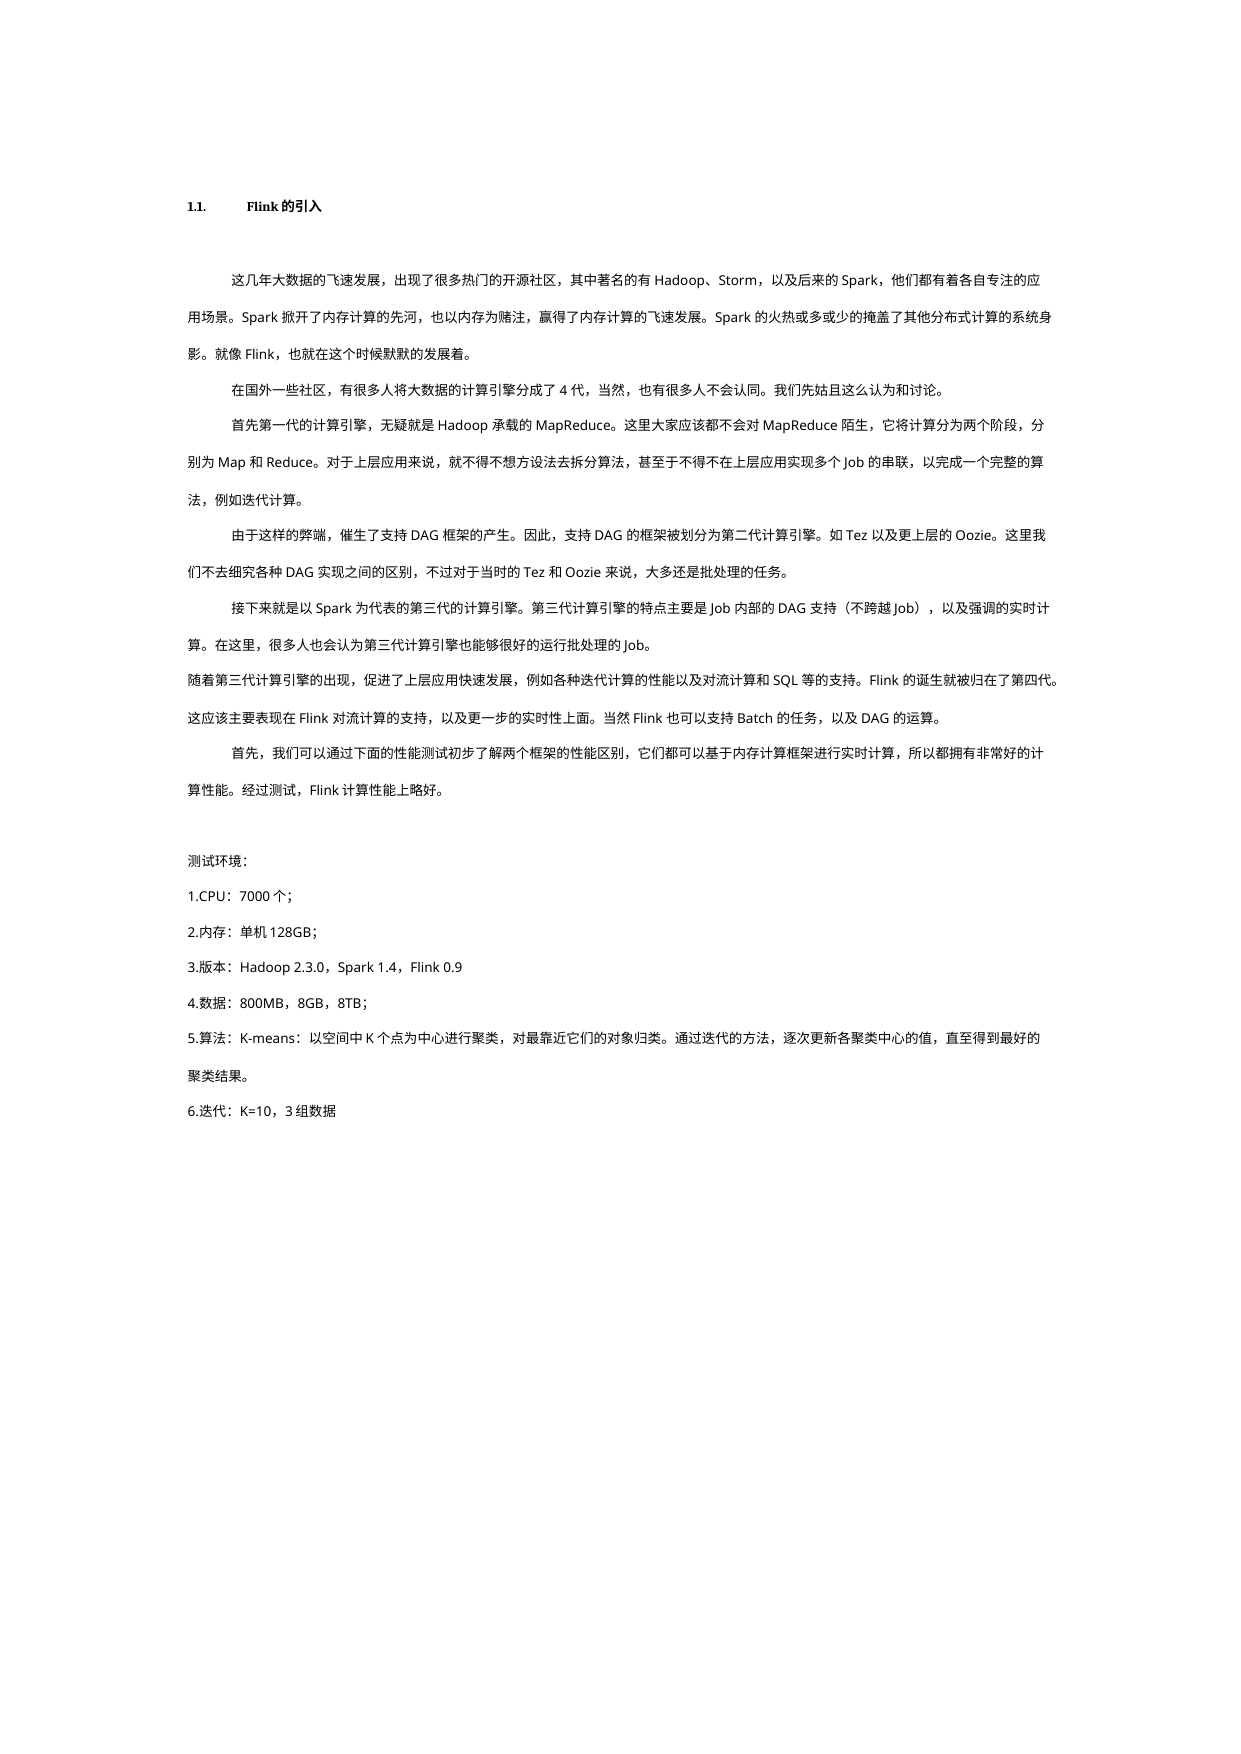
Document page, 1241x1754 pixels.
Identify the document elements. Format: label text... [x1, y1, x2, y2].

text 这几年大数据的飞速发展，出现了很多热门的开源社区，其中著名的有 Hadoop、Storm，以及后来的 Spark，他们都有着各自专注的应用场景。Spark 掀开了内存计算的先河，也以内存为赌注，赢得了内存计算的飞速发展。Spark 的火热或多或少的掩盖了其他分布式计算的系统身影。就像 Flink，也就在这个时候默默的发展着。 [187, 263, 1053, 370]
text 6.迭代：K=10，3组数据 [187, 1094, 1053, 1127]
text 4.数据：800MB，8GB，8TB； [187, 986, 1053, 1018]
text 2.内存：单机128GB； [187, 915, 1053, 948]
subtitle Flink的引入 [187, 189, 1053, 222]
text 在国外一些社区，有很多人将大数据的计算引擎分成了 4 代，当然，也有很多人不会认同。我们先姑且这么认为和讨论。 [187, 373, 1053, 405]
text 测试环境： [187, 844, 1053, 877]
text 3.版本：Hadoop 2.3.0，Spark 1.4，Flink 0.9 [187, 951, 1053, 983]
text 5.算法：K-means：以空间中K个点为中心进行聚类，对最靠近它们的对象归类。通过迭代的方法，逐次更新各聚类中心的值，直至得到最好的聚类结果。 [187, 1021, 1053, 1091]
text 接下来就是以 Spark 为代表的第三代的计算引擎。第三代计算引擎的特点主要是 Job 内部的 DAG 支持（不跨越 Job），以及强调的实时计算。在这里，很多人也会认为第三代计算引擎也能够很好的运行批处理的 Job。 [187, 591, 1053, 661]
text 首先，我们可以通过下面的性能测试初步了解两个框架的性能区别，它们都可以基于内存计算框架进行实时计算，所以都拥有非常好的计算性能。经过测试，Flink计算性能上略好。 [187, 736, 1053, 806]
text 由于这样的弊端，催生了支持 DAG 框架的产生。因此，支持 DAG 的框架被划分为第二代计算引擎。如 Tez 以及更上层的 Oozie。这里我们不去细究各种 DAG 实现之间的区别，不过对于当时的 Tez 和 Oozie 来说，大多还是批处理的任务。 [187, 518, 1053, 588]
text 首先第一代的计算引擎，无疑就是 Hadoop 承载的 MapReduce。这里大家应该都不会对 MapReduce 陌生，它将计算分为两个阶段，分别为 Map 和 Reduce。对于上层应用来说，就不得不想方设法去拆分算法，甚至于不得不在上层应用实现多个 Job 的串联，以完成一个完整的算法，例如迭代计算。 [187, 408, 1053, 515]
text 随着第三代计算引擎的出现，促进了上层应用快速发展，例如各种迭代计算的性能以及对流计算和 SQL 等的支持。Flink 的诞生就被归在了第四代。这应该主要表现在 Flink 对流计算的支持，以及更一步的实时性上面。当然 Flink 也可以支持 Batch 的任务，以及 DAG 的运算。 [187, 664, 1053, 733]
text 1.CPU：7000个； [187, 880, 1053, 912]
